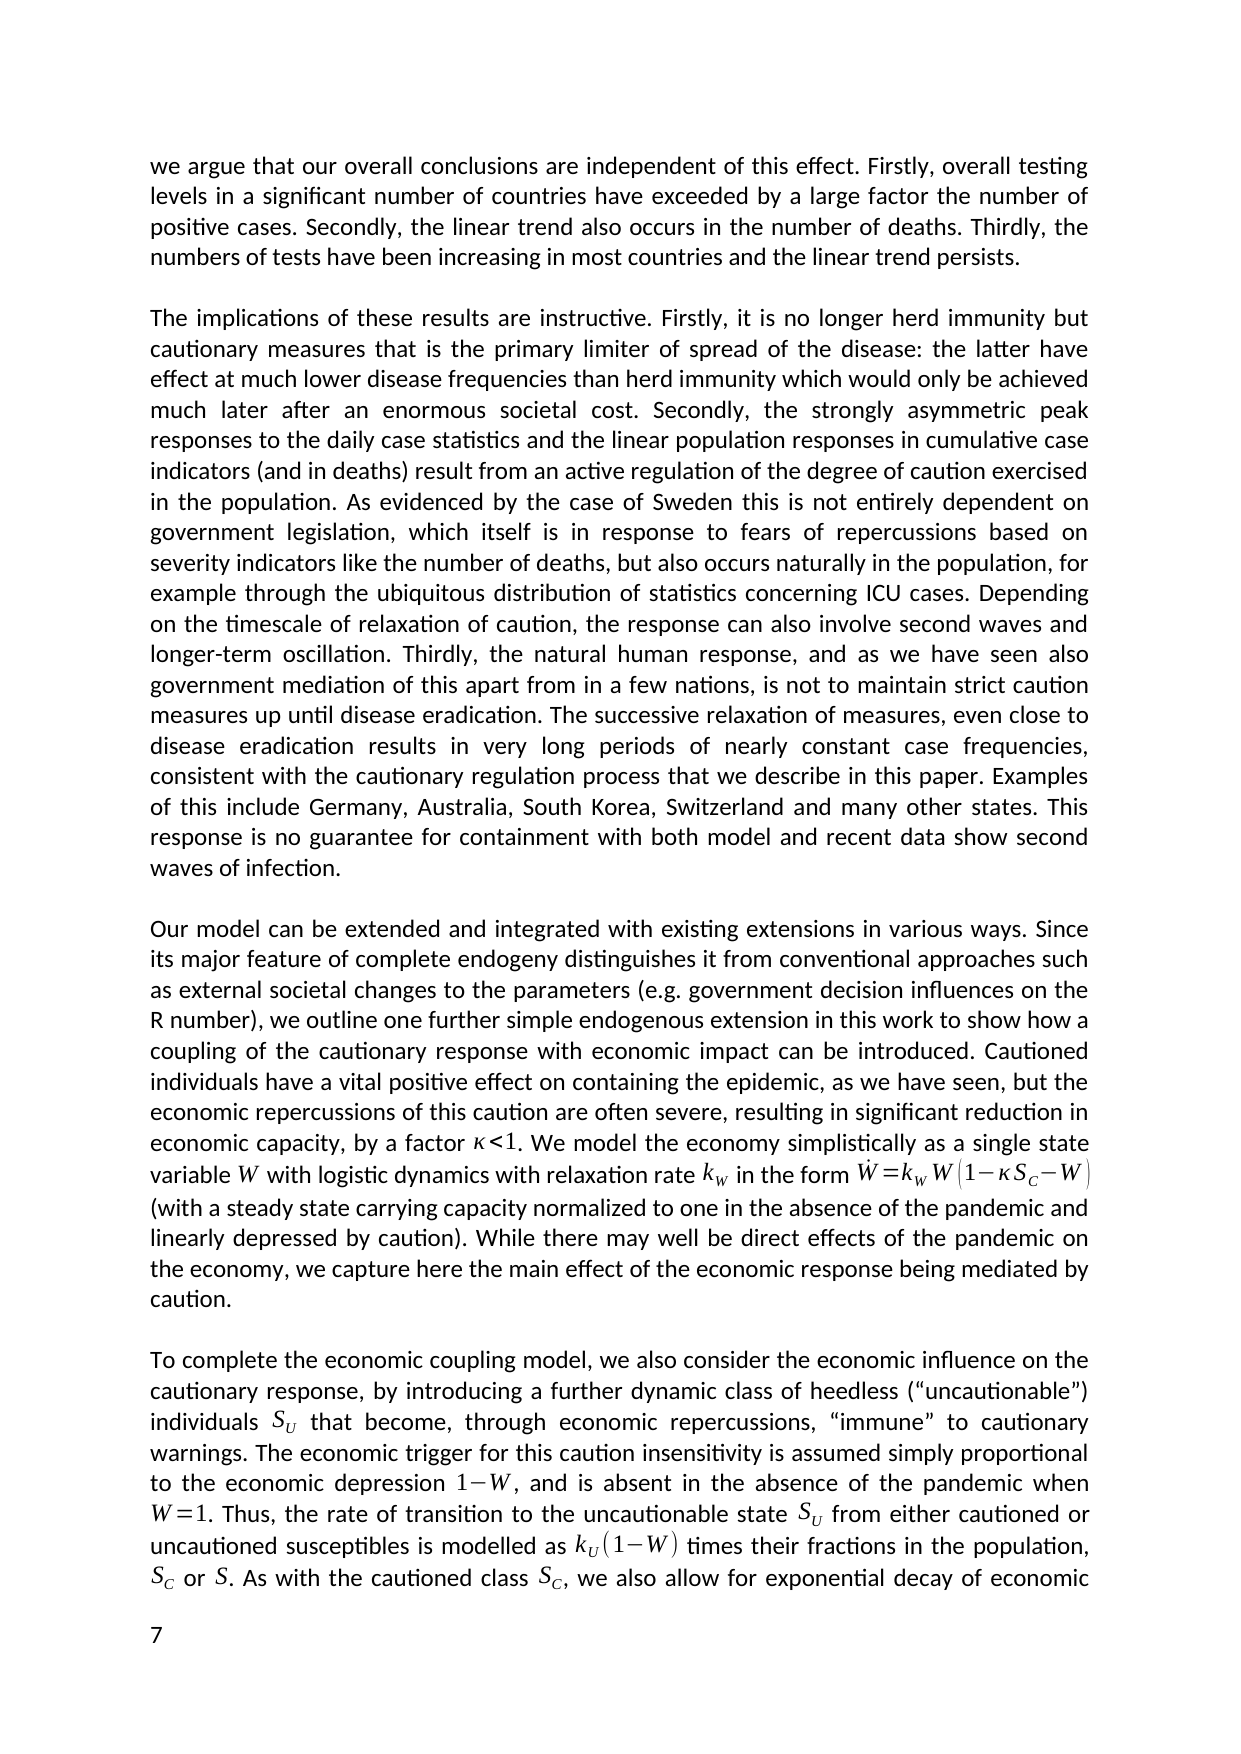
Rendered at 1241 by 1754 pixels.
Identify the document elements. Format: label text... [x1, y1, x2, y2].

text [150, 150, 1090, 272]
text Our model can be extended and integrated with existing extensions in various ways. Since its major feature of complete endogeny distinguishes it from conventional approaches such as external societal changes to the parameters (e.g. government decision influences on the R number), we outline one further simple endogenous extension in this work to show how a coupling of the cautionary response with economic impact can be introduced. Cautioned individuals have a vital positive effect on containing the epidemic, as we have seen, but the economic repercussions of this caution are often severe, resulting in significant reduction in economic capacity, by a factor . We model the economy simplistically as a single state variable with logistic dynamics with relaxation rate in the form (with a steady state carrying capacity normalized to one in the absence of the pandemic and linearly depressed by caution). While there may well be direct effects of the pandemic on the economy, we capture here the main effect of the economic response being mediated by caution. [150, 913, 1090, 1314]
text The implications of these results are instructive. Firstly, it is no longer herd immunity but cautionary measures that is the primary limiter of spread of the disease: the latter have effect at much lower disease frequencies than herd immunity which would only be achieved much later after an enormous societal cost. Secondly, the strongly asymmetric peak responses to the daily case statistics and the linear population responses in cumulative case indicators (and in deaths) result from an active regulation of the degree of caution exercised in the population. As evidenced by the case of Sweden this is not entirely dependent on government legislation, which itself is in response to fears of repercussions based on severity indicators like the number of deaths, but also occurs naturally in the population, for example through the ubiquitous distribution of statistics concerning ICU cases. Depending on the timescale of relaxation of caution, the response can also involve second waves and longer-term oscillation. Thirdly, the natural human response, and as we have seen also government mediation of this apart from in a few nations, is not to maintain strict caution measures up until disease eradication. The successive relaxation of measures, even close to disease eradication results in very long periods of nearly constant case frequencies, consistent with the cautionary regulation process that we describe in this paper. Examples of this include Germany, Australia, South Korea, Switzerland and many other states. This response is no guarantee for containment with both model and recent data show second waves of infection. [150, 303, 1090, 882]
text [150, 1344, 1090, 1593]
